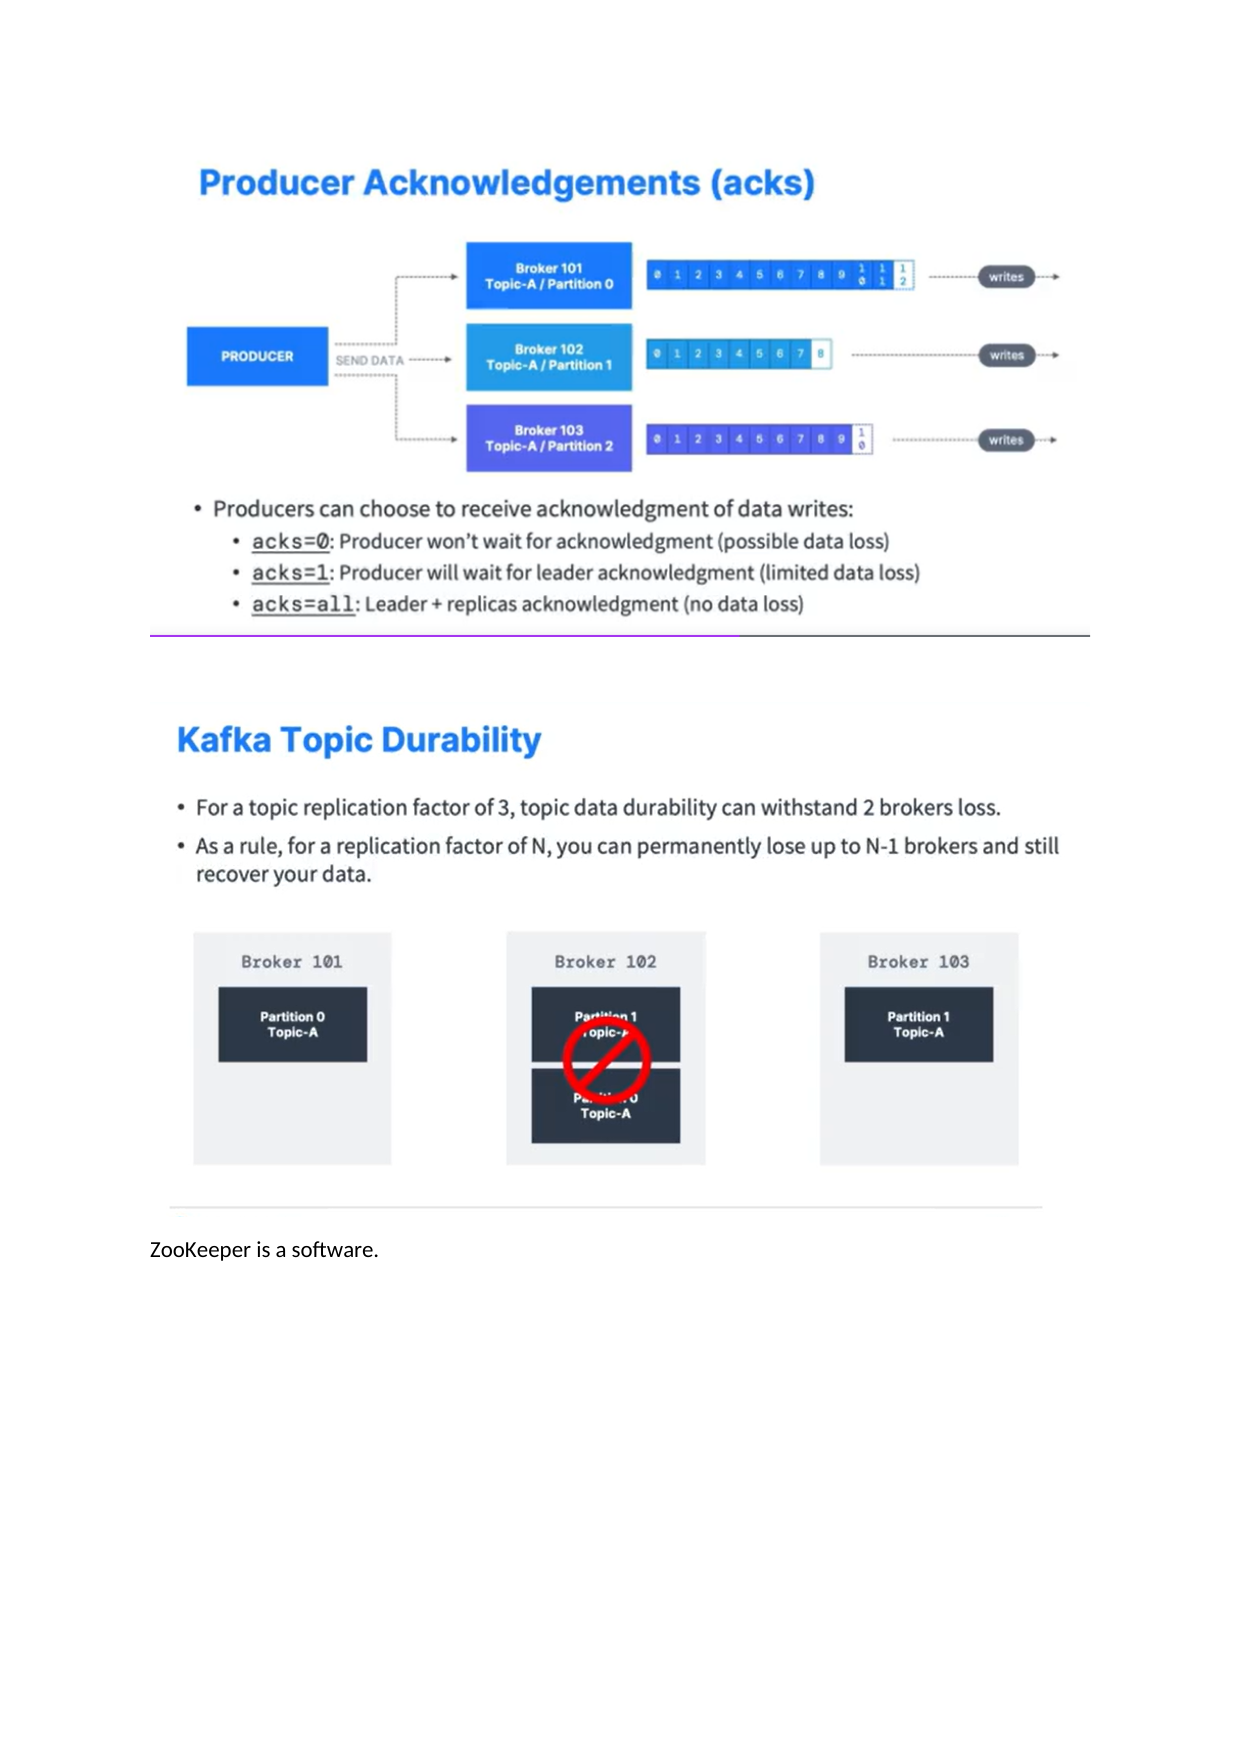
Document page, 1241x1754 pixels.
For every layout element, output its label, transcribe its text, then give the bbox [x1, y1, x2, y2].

picture [150, 150, 1091, 637]
picture [150, 702, 1091, 1217]
text ZooKeeper is a software. [150, 1236, 1090, 1264]
